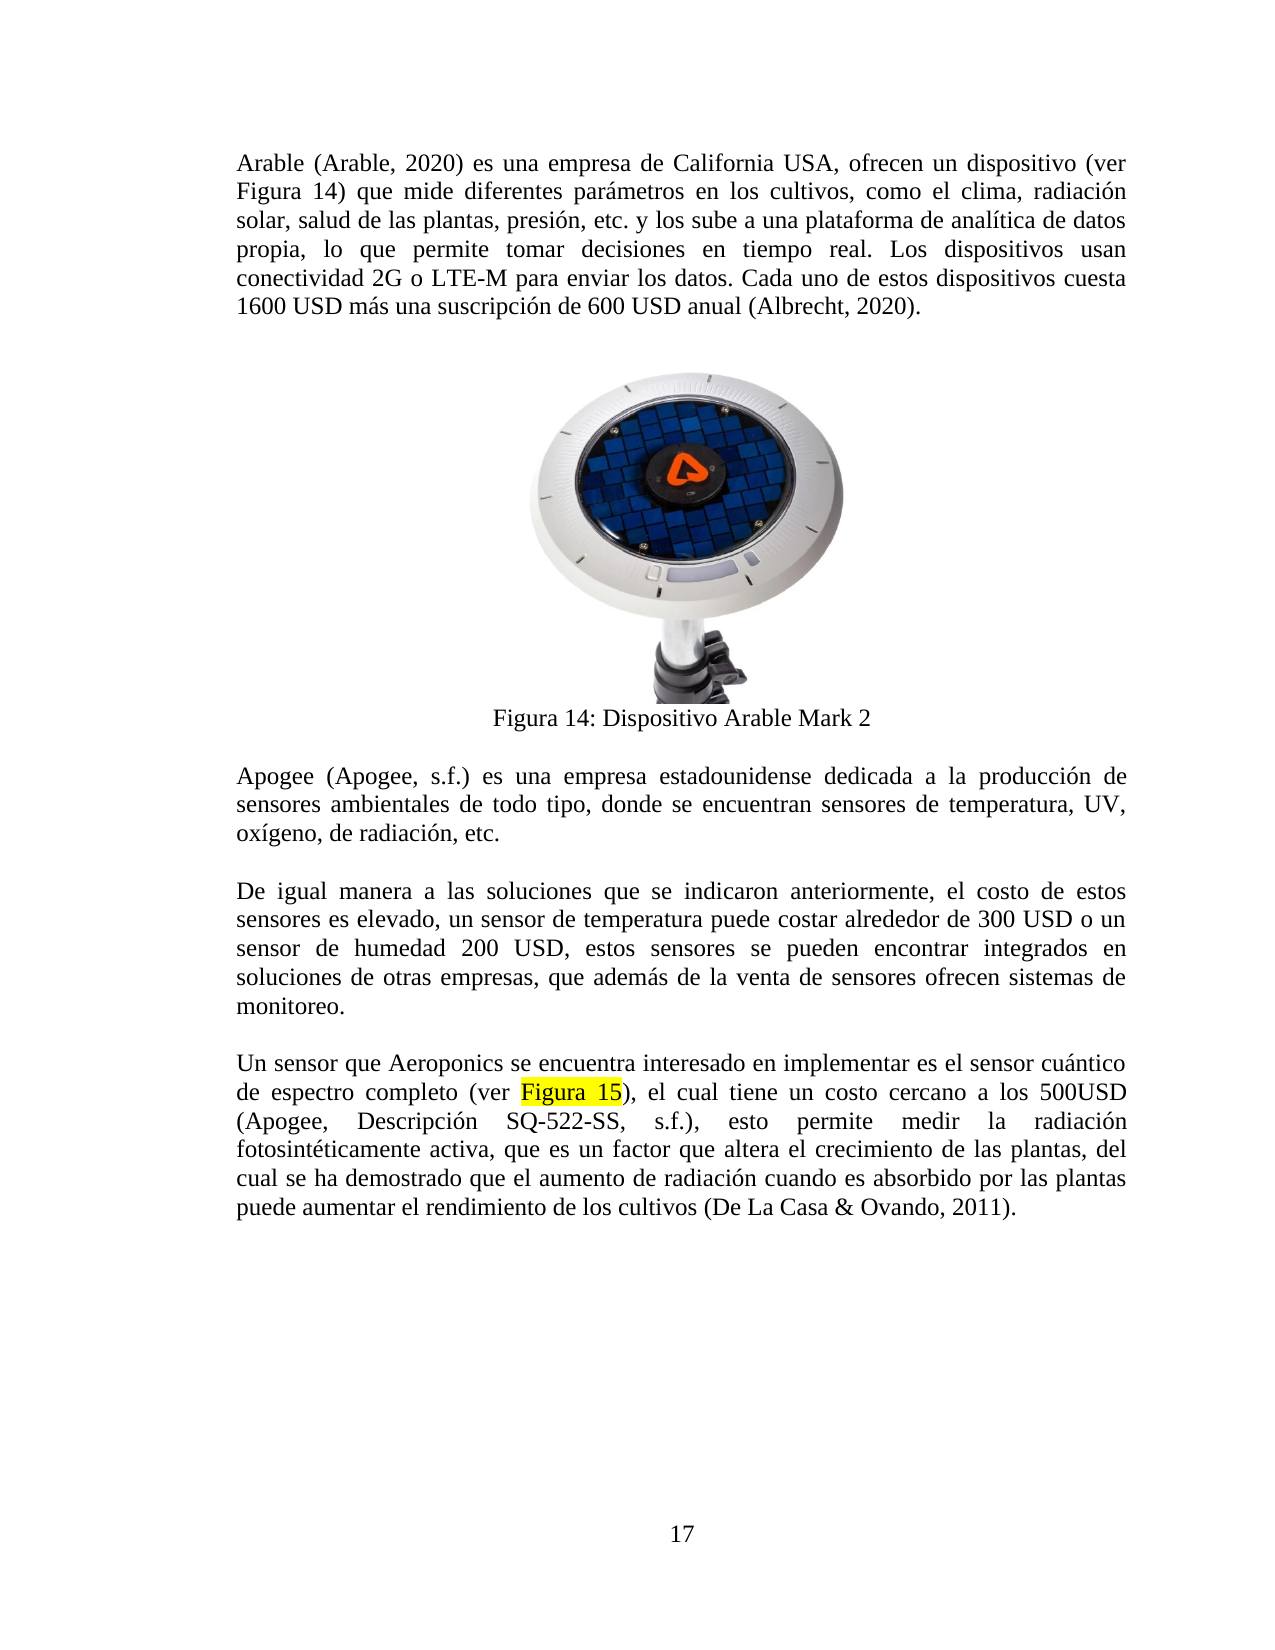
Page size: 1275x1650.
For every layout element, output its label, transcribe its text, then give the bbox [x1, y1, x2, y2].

text Figura 14: Dispositivo Arable Mark 2 [236, 703, 1127, 732]
text Apogee es una empresa estadounidense dedicada a la producción de sensores ambientales de todo tipo, donde se encuentran sensores de temperatura, UV, oxígeno, de radiación, etc. [236, 761, 1127, 847]
text De igual manera a las soluciones que se indicaron anteriormente, el costo de estos sensores es elevado, un sensor de temperatura puede costar alrededor de 300 USD o un sensor de humedad 200 USD, estos sensores se pueden encontrar integrados en soluciones de otras empresas, que además de la venta de sensores ofrecen sistemas de monitoreo. [236, 876, 1127, 1019]
picture [504, 348, 859, 704]
text Un sensor que Aeroponics se encuentra interesado en implementar es el sensor cuántico de espectro completo (ver Figura 15), el cual tiene un costo cercano a los 500USD , esto permite medir la radiación fotosintéticamente activa, que es un factor que altera el crecimiento de las plantas, del cual se ha demostrado que el aumento de radiación cuando es absorbido por las plantas puede aumentar el rendimiento de los cultivos . [236, 1048, 1127, 1221]
text Arable es una empresa de California USA, ofrecen un dispositivo (ver Figura 14) que mide diferentes parámetros en los cultivos, como el clima, radiación solar, salud de las plantas, presión, etc. y los sube a una plataforma de analítica de datos propia, lo que permite tomar decisiones en tiempo real. Los dispositivos usan conectividad 2G o LTE-M para enviar los datos. Cada uno de estos dispositivos cuesta 1600 USD más una suscripción de 600 USD anual . [236, 148, 1127, 320]
